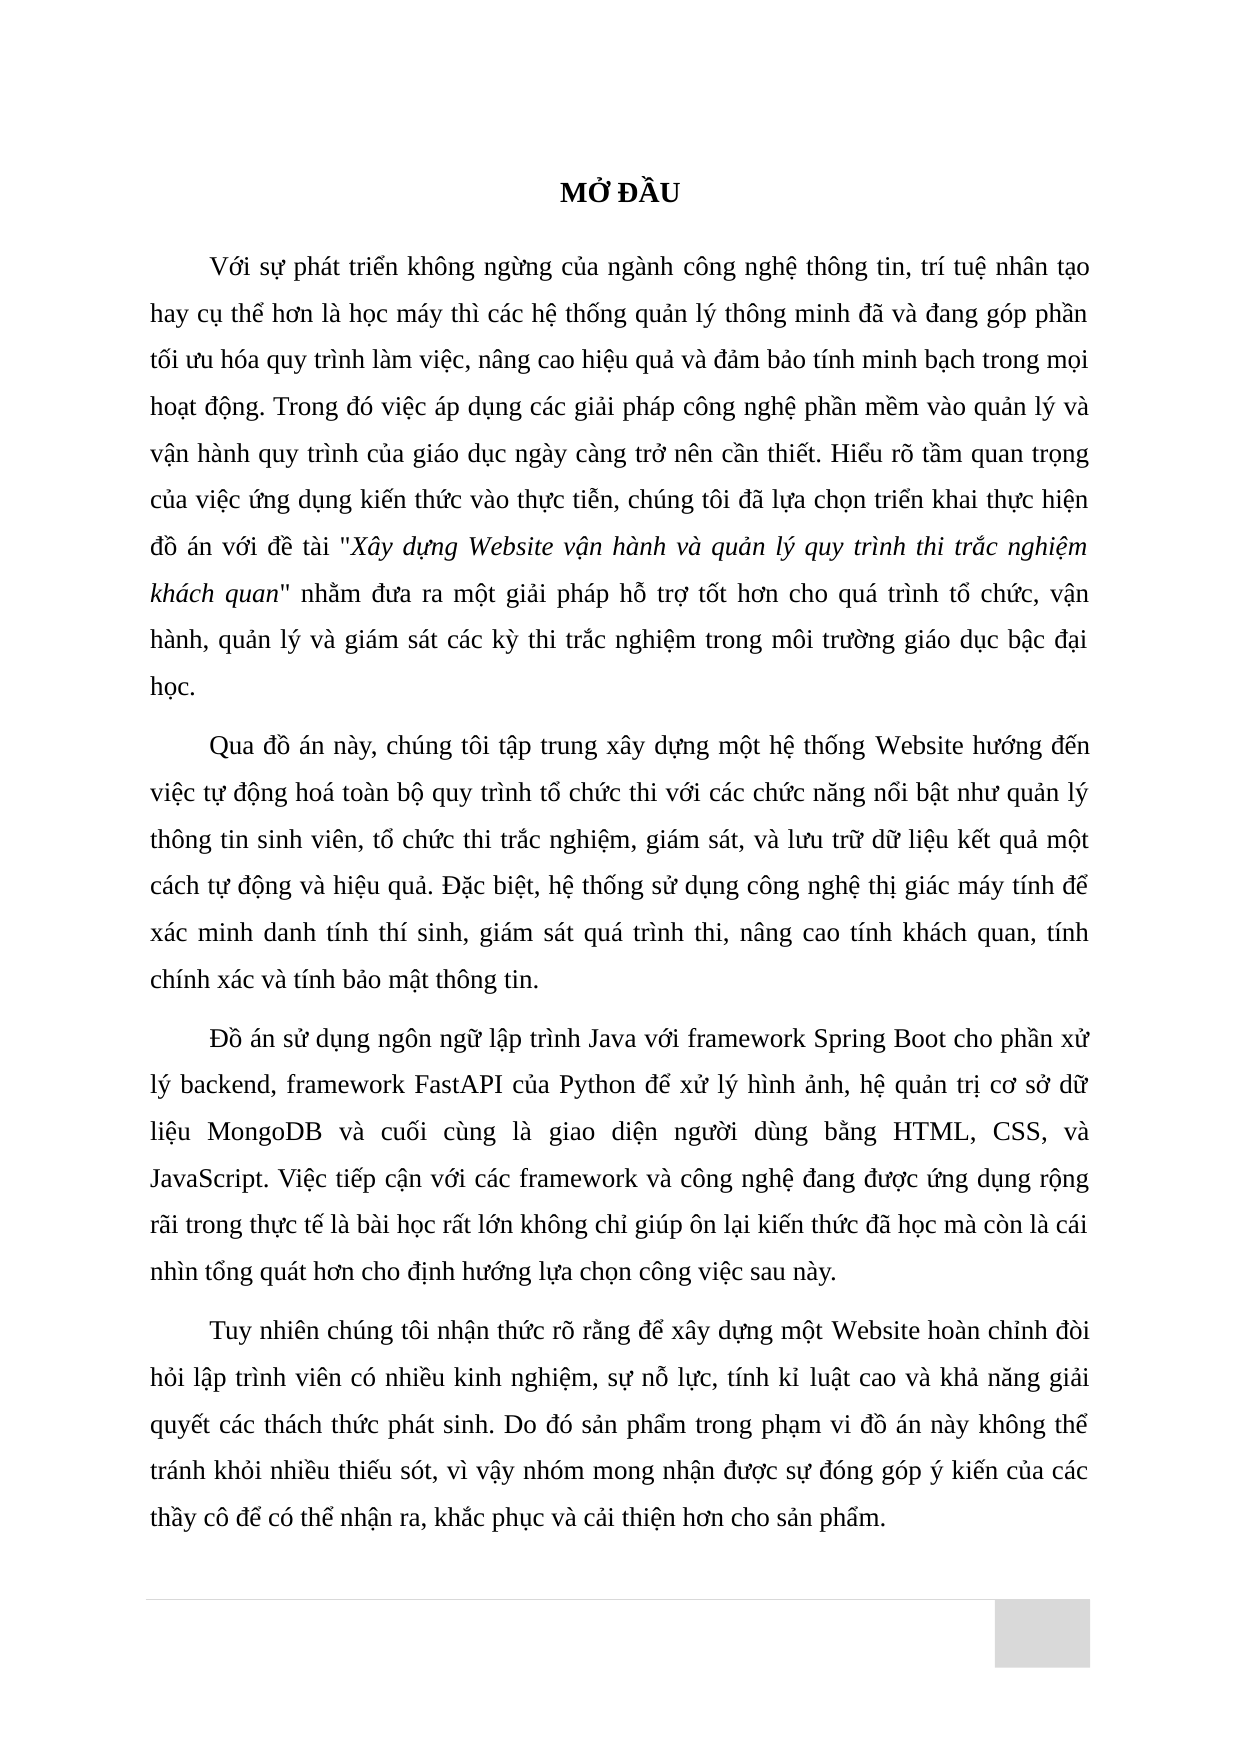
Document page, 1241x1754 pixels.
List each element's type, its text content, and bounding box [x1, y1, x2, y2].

text Đồ án sử dụng ngôn ngữ lập trình Java với framework Spring Boot cho phần xử lý backend, framework FastAPI của Python để xử lý hình ảnh, hệ quản trị cơ sở dữ liệu MongoDB và cuối cùng là giao diện người dùng bằng HTML, CSS, và JavaScript. Việc tiếp cận với các framework và công nghệ đang được ứng dụng rộng rãi trong thực tế là bài học rất lớn không chỉ giúp ôn lại kiến thức đã học mà còn là cái nhìn tổng quát hơn cho định hướng lựa chọn công việc sau này. [150, 1022, 1090, 1286]
text Tuy nhiên chúng tôi nhận thức rõ rằng để xây dựng một Website hoàn chỉnh đòi hỏi lập trình viên có nhiều kinh nghiệm, sự nỗ lực, tính kỉ luật cao và khả năng giải quyết các thách thức phát sinh. Do đó sản phẩm trong phạm vi đồ án này không thể tránh khỏi nhiều thiếu sót, vì vậy nhóm mong nhận được sự đóng góp ý kiến của các thầy cô để có thể nhận ra, khắc phục và cải thiện hơn cho sản phẩm. [150, 1314, 1090, 1532]
text Với sự phát triển không ngừng của ngành công nghệ thông tin, trí tuệ nhân tạo hay cụ thể hơn là học máy thì các hệ thống quản lý thông minh đã và đang góp phần tối ưu hóa quy trình làm việc, nâng cao hiệu quả và đảm bảo tính minh bạch trong mọi hoạt động. Trong đó việc áp dụng các giải pháp công nghệ phần mềm vào quản lý và vận hành quy trình của giáo dục ngày càng trở nên cần thiết. Hiểu rõ tầm quan trọng của việc ứng dụng kiến thức vào thực tiễn, chúng tôi đã lựa chọn triển khai thực hiện đồ án với đề tài "Xây dựng Website vận hành và quản lý quy trình thi trắc nghiệm khách quan" nhằm đưa ra một giải pháp hỗ trợ tốt hơn cho quá trình tổ chức, vận hành, quản lý và giám sát các kỳ thi trắc nghiệm trong môi trường giáo dục bậc đại học. [150, 250, 1090, 701]
list MỞ ĐẦU [150, 175, 1090, 208]
text Qua đồ án này, chúng tôi tập trung xây dựng một hệ thống Website hướng đến việc tự động hoá toàn bộ quy trình tổ chức thi với các chức năng nổi bật như quản lý thông tin sinh viên, tổ chức thi trắc nghiệm, giám sát, và lưu trữ dữ liệu kết quả một cách tự động và hiệu quả. Đặc biệt, hệ thống sử dụng công nghệ thị giác máy tính để xác minh danh tính thí sinh, giám sát quá trình thi, nâng cao tính khách quan, tính chính xác và tính bảo mật thông tin. [150, 729, 1090, 994]
